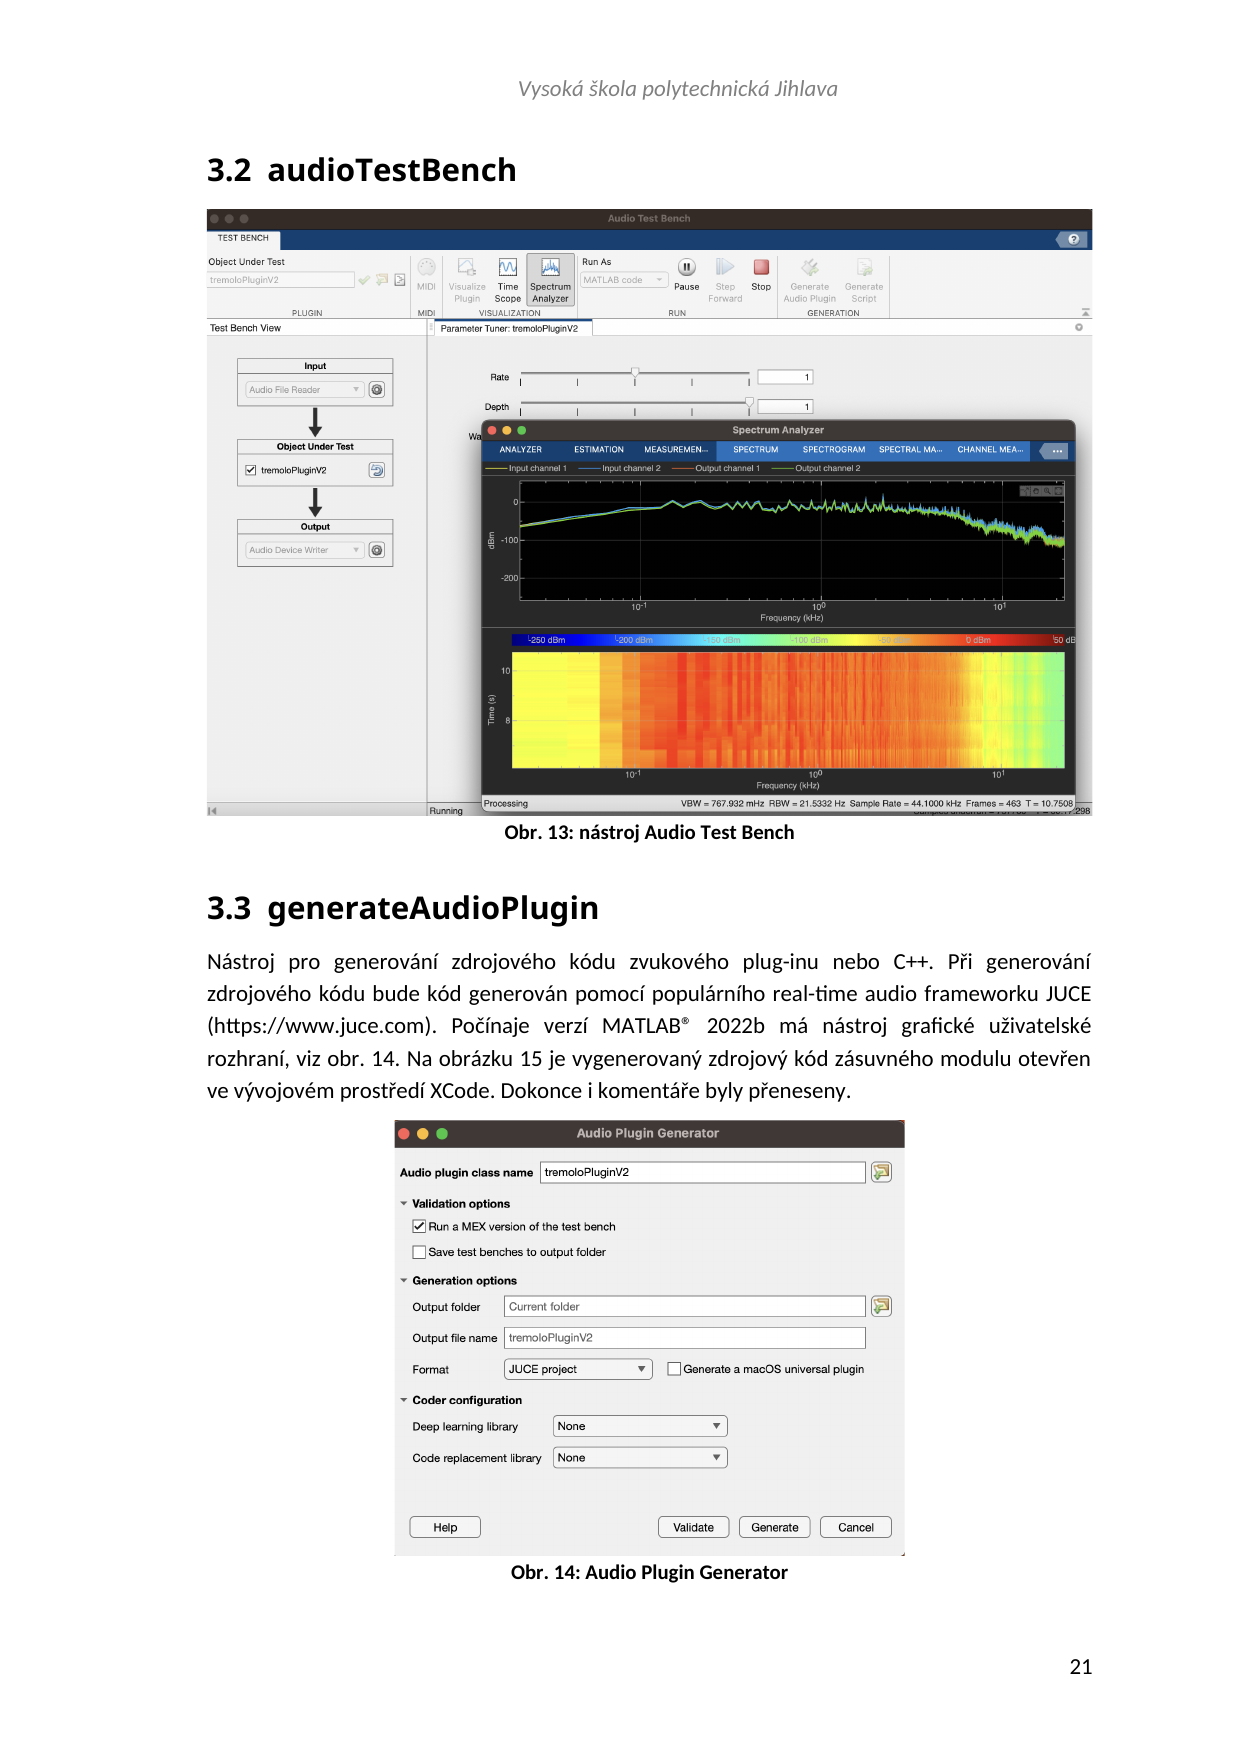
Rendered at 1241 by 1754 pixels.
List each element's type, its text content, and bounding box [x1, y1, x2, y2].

subtitle audioTestBench [207, 148, 1092, 190]
text Obr. 13: nástroj Audio Test Bench [207, 816, 1092, 844]
text Nástroj pro generování zdrojového kódu zvukového plug-inu nebo C++. Při generování zdrojového kódu bude kód generován pomocí populárního real-time audio frameworku JUCE (https://www.juce.com). Počínaje verzí MATLAB® 2022b má nástroj grafické uživatelské rozhraní, viz obr. 14. Na obrázku 15 je vygenerovaný zdrojový kód zásuvného modulu otevřen ve vývojovém prostředí XCode. Dokonce i komentáře byly přeneseny. [207, 947, 1092, 1104]
subtitle generateAudioPlugin [207, 886, 1092, 928]
picture [394, 1120, 905, 1556]
picture [206, 209, 1093, 816]
